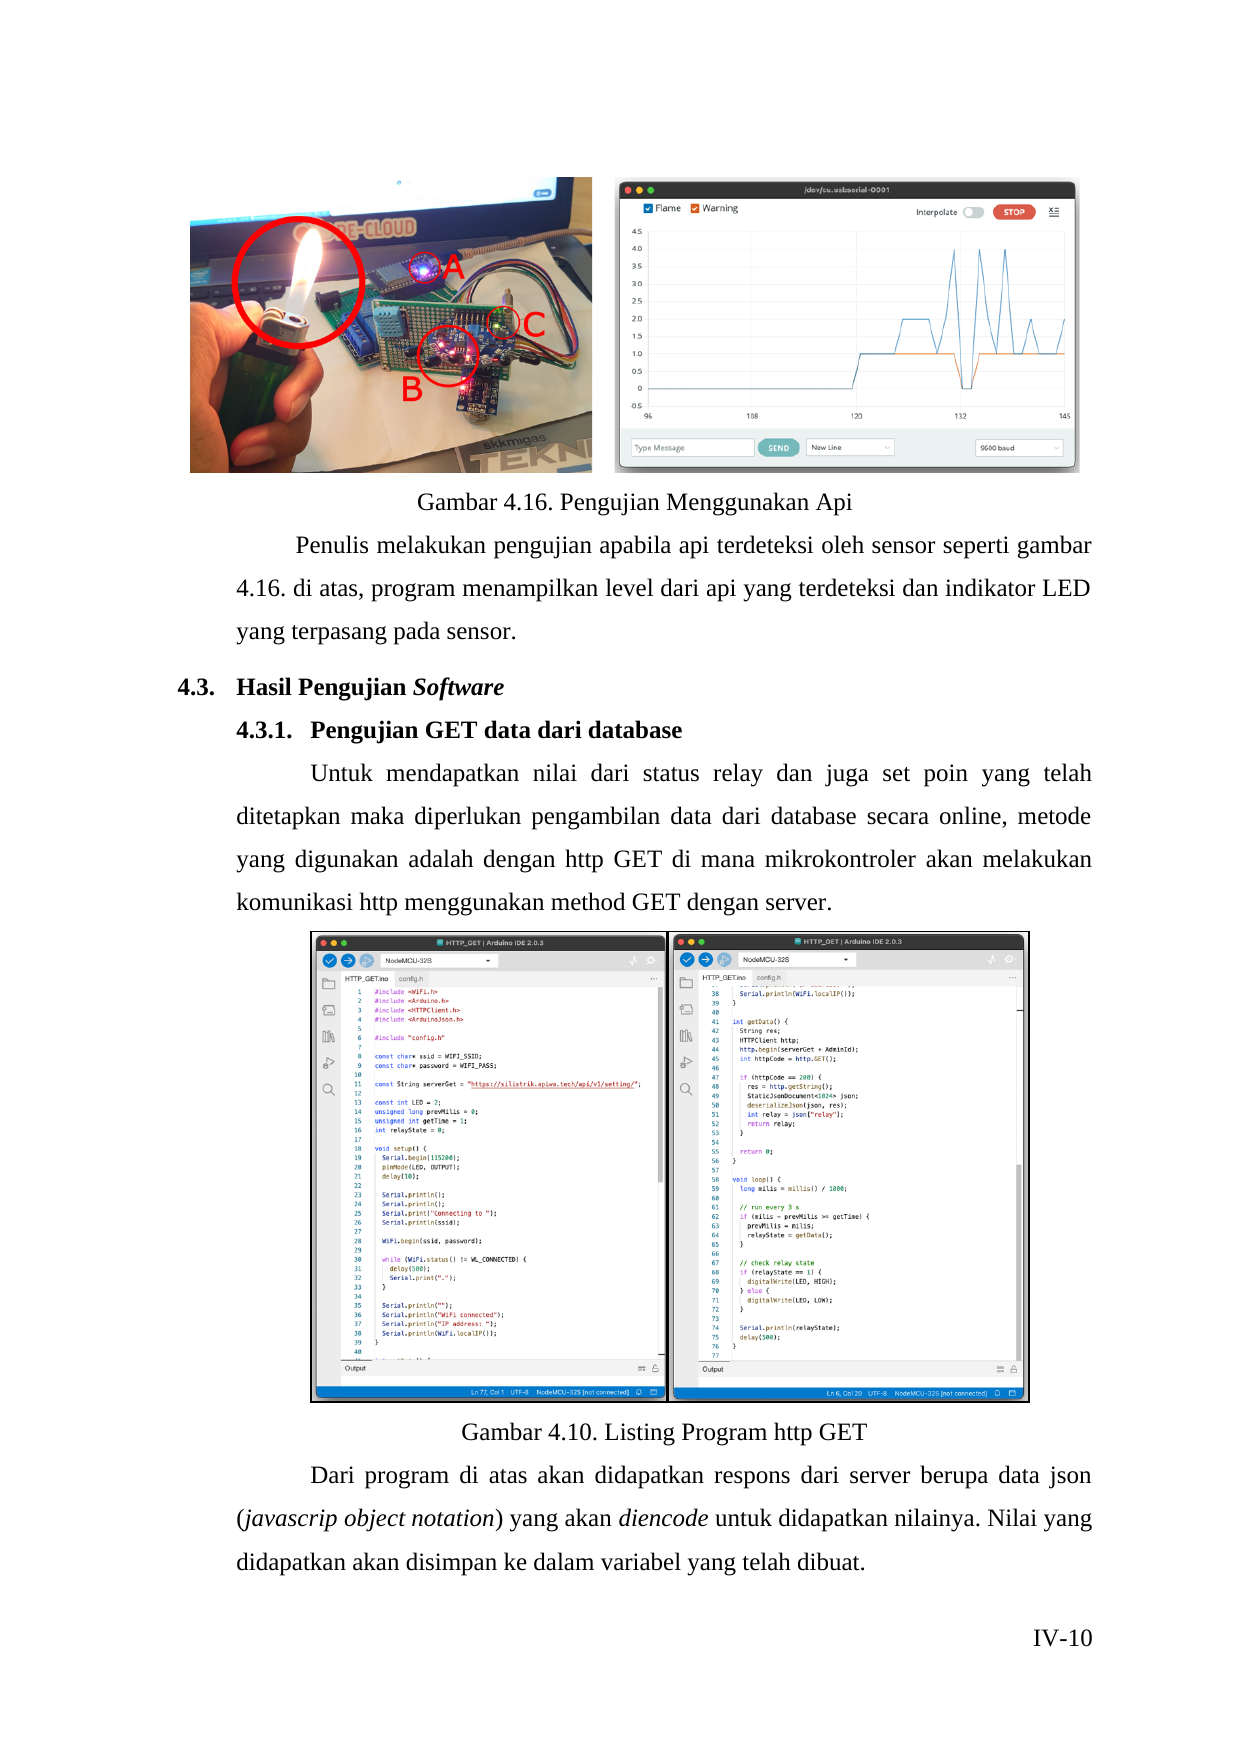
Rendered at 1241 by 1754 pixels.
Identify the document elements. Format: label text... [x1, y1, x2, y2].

picture [190, 177, 593, 473]
picture [614, 177, 1080, 473]
picture [312, 932, 666, 1401]
text Untuk mendapatkan nilai dari status relay dan juga set poin yang telah ditetapkan maka diperlukan pengambilan data dari database secara online, metode yang digunakan adalah dengan http GET di mana mikrokontroler akan melakukan komunikasi http menggunakan method GET dengan server. [236, 758, 1092, 916]
picture [669, 932, 1028, 1401]
text Gambar 4.16. Pengujian Menggunakan Api [177, 487, 1092, 516]
text Dari program di atas akan didapatkan respons dari server berupa data json (javascrip object notation) yang akan diencode untuk didapatkan nilainya. Nilai yang didapatkan akan disimpan ke dalam variabel yang telah dibuat. [236, 1460, 1092, 1575]
text Penulis melakukan pengujian apabila api terdeteksi oleh sensor seperti gambar 4.16. di atas, program menampilkan level dari api yang terdeteksi dan indikator LED yang terpasang pada sensor. [236, 530, 1092, 645]
text Gambar 4.10. Listing Program http GET [236, 1417, 1092, 1446]
table_header [603, 177, 1091, 487]
list Hasil Pengujian Software [177, 672, 1092, 701]
list Pengujian GET data dari database [236, 715, 1092, 744]
table_header [179, 177, 603, 487]
